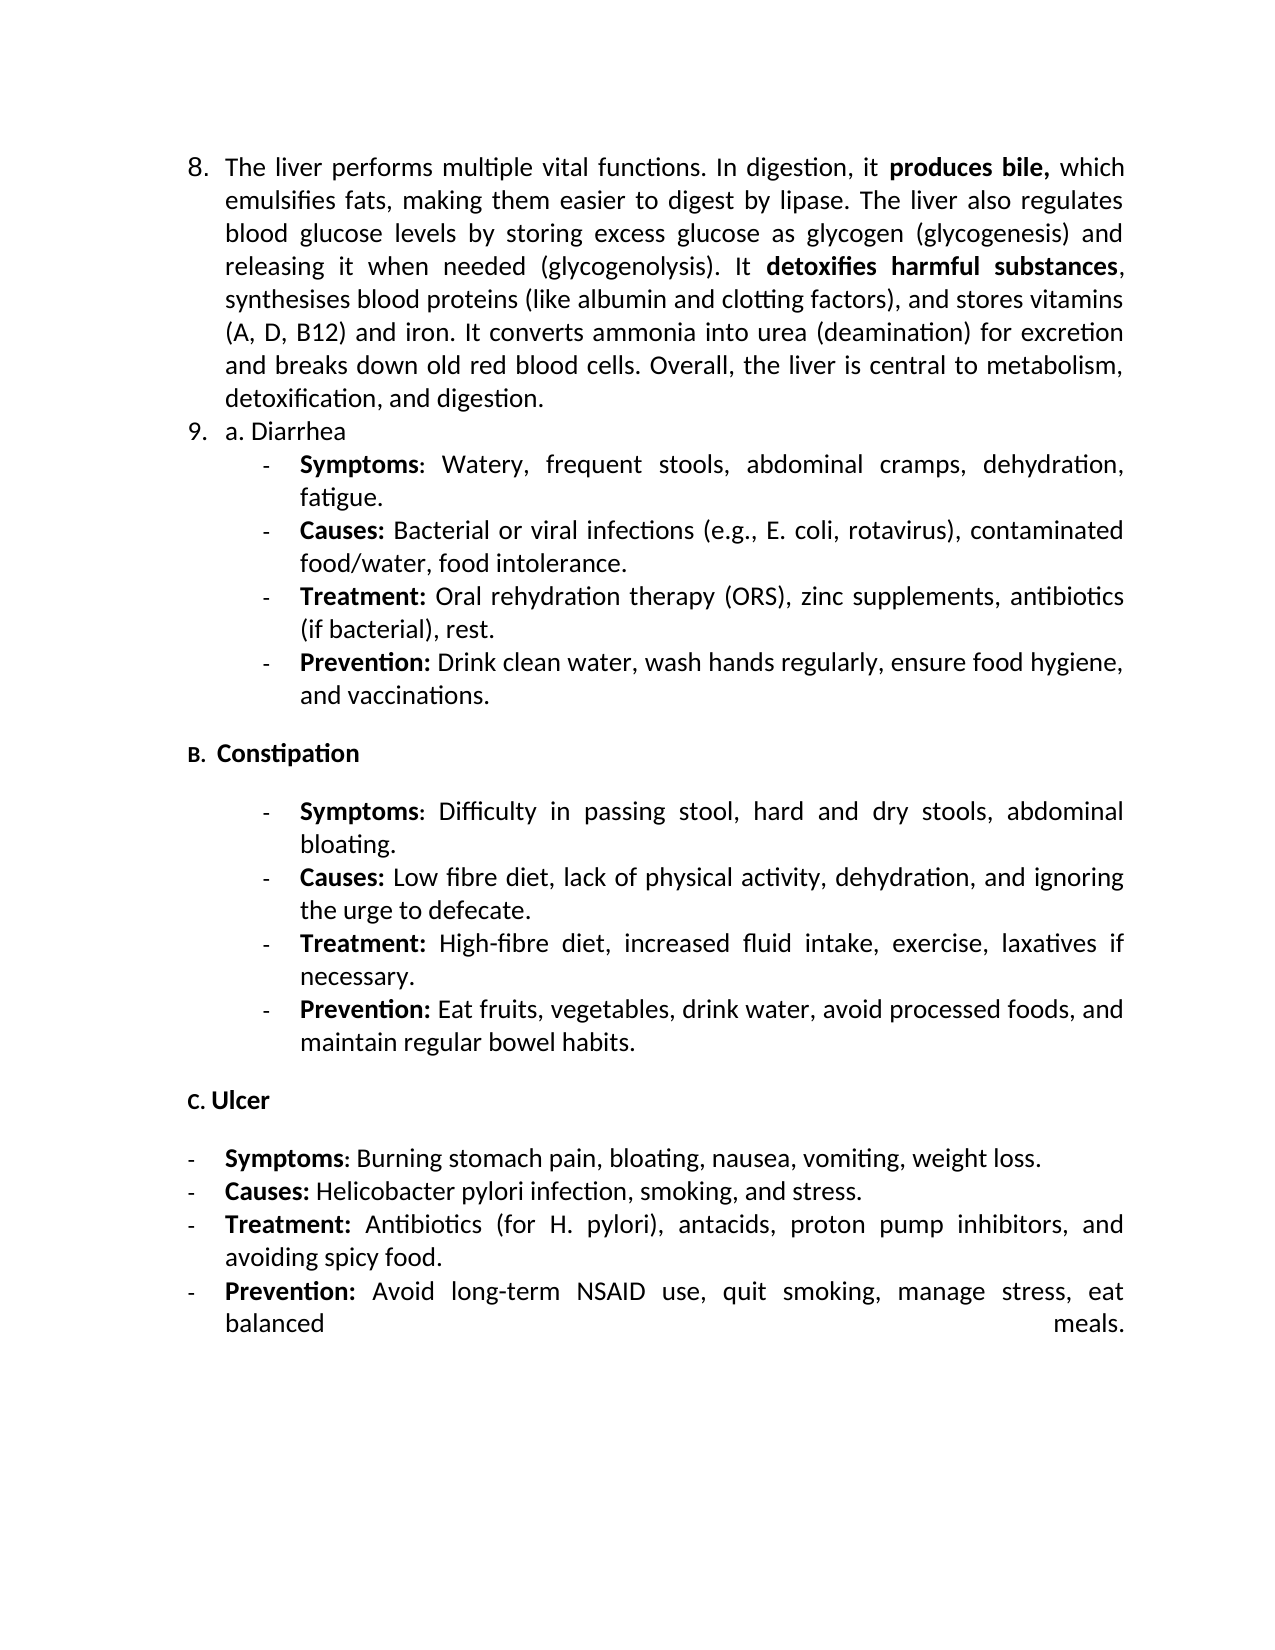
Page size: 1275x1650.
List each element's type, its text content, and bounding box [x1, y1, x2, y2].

list Symptoms: Difficulty in passing stool, hard and dry stools, abdominal bloating. [262, 794, 1125, 860]
subtitle C. Ulcer [187, 1083, 1125, 1117]
subtitle B. Constipation [187, 736, 1125, 769]
list Prevention: Eat fruits, vegetables, drink water, avoid processed foods, and maintain regular bowel habits. [262, 992, 1125, 1058]
list Causes: Low fibre diet, lack of physical activity, dehydration, and ignoring the urge to defecate. [262, 860, 1125, 926]
list Prevention: Drink clean water, wash hands regularly, ensure food hygiene, and vaccinations. [262, 645, 1125, 711]
subtitle a. Diarrhea [187, 414, 1125, 447]
list Symptoms: Watery, frequent stools, abdominal cramps, dehydration, fatigue. [262, 447, 1125, 513]
list Causes: Bacterial or viral infections (e.g., E. coli, rotavirus), contaminated food/water, food intolerance. [262, 513, 1125, 579]
list Treatment: High-fibre diet, increased fluid intake, exercise, laxatives if necessary. [262, 926, 1125, 992]
list Treatment: Oral rehydration therapy (ORS), zinc supplements, antibiotics (if bacterial), rest. [262, 579, 1125, 645]
list Symptoms: Burning stomach pain, bloating, nausea, vomiting, weight loss. [187, 1142, 1125, 1174]
list The liver performs multiple vital functions. In digestion, it produces bile, which emulsifies fats, making them easier to digest by lipase. The liver also regulates blood glucose levels by storing excess glucose as glycogen (glycogenesis) and releasing it when needed (glycogenolysis). It detoxifies harmful substances, synthesises blood proteins (like albumin and clotting factors), and stores vitamins (A, D, B12) and iron. It converts ammonia into urea (deamination) for excretion and breaks down old red blood cells. Overall, the liver is central to metabolism, detoxification, and digestion. [187, 150, 1125, 414]
list Causes: Helicobacter pylori infection, smoking, and stress. [187, 1174, 1125, 1208]
list Treatment: Antibiotics (for H. pylori), antacids, proton pump inhibitors, and avoiding spicy food. [187, 1208, 1125, 1274]
list Prevention: Avoid long-term NSAID use, quit smoking, manage stress, eat balanced meals. [187, 1274, 1125, 1366]
